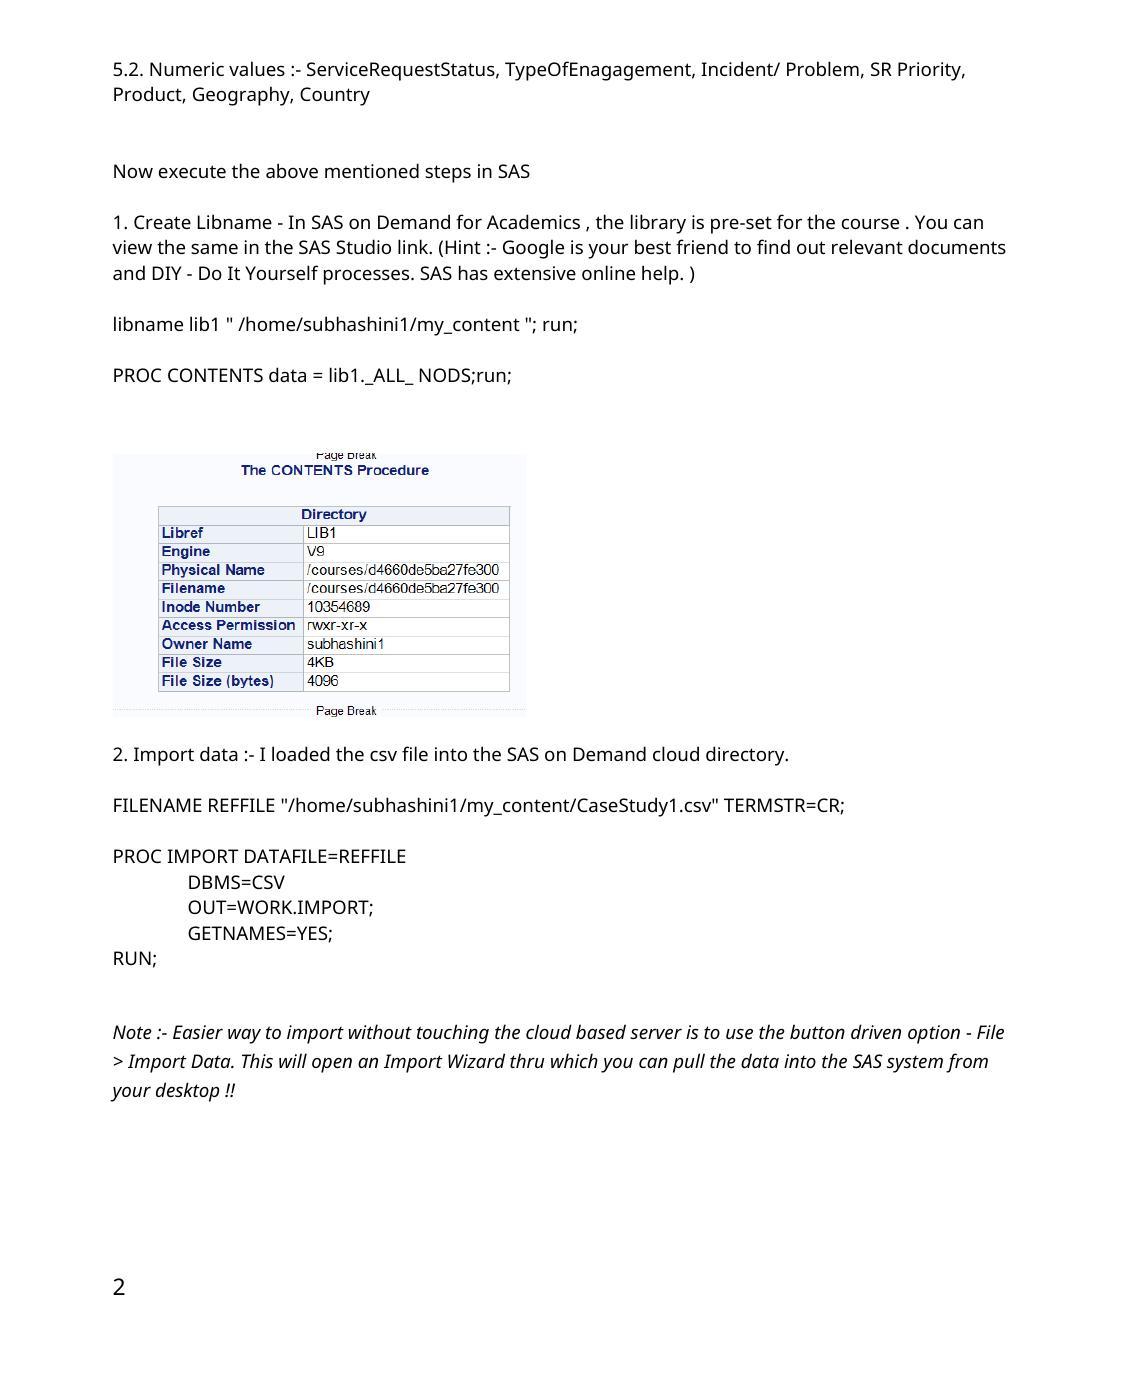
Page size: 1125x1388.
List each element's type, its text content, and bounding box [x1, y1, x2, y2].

text DBMS=CSV [112, 869, 1012, 895]
text Note :- Easier way to import without touching the cloud based server is to use the button driven option - File > Import Data. This will open an Import Wizard thru which you can pull the data into the SAS system from your desktop !! [112, 1019, 1012, 1103]
text RUN; [112, 946, 1012, 971]
picture [112, 453, 527, 717]
text 5.2. Numeric values :- ServiceRequestStatus, TypeOfEnagagement, Incident/ Problem, SR Priority, Product, Geography, Country [112, 56, 1012, 107]
text Now execute the above mentioned steps in SAS [112, 158, 1012, 184]
text GETNAMES=YES; [112, 920, 1012, 946]
text 2. Import data :- I loaded the csv file into the SAS on Demand cloud directory. [112, 742, 1012, 767]
text PROC CONTENTS data = lib1._ALL_ NODS;run; [112, 362, 1012, 388]
text libname lib1 " /home/subhashini1/my_content "; run; [112, 311, 1012, 337]
text FILENAME REFFILE "/home/subhashini1/my_content/CaseStudy1.csv" TERMSTR=CR; [112, 793, 1012, 818]
text 1. Create Libname - In SAS on Demand for Academics , the library is pre-set for the course . You can view the same in the SAS Studio link. (Hint :- Google is your best friend to find out relevant documents and DIY - Do It Yourself processes. SAS has extensive online help. ) [112, 209, 1012, 286]
text PROC IMPORT DATAFILE=REFFILE [112, 844, 1012, 869]
text OUT=WORK.IMPORT; [112, 895, 1012, 920]
